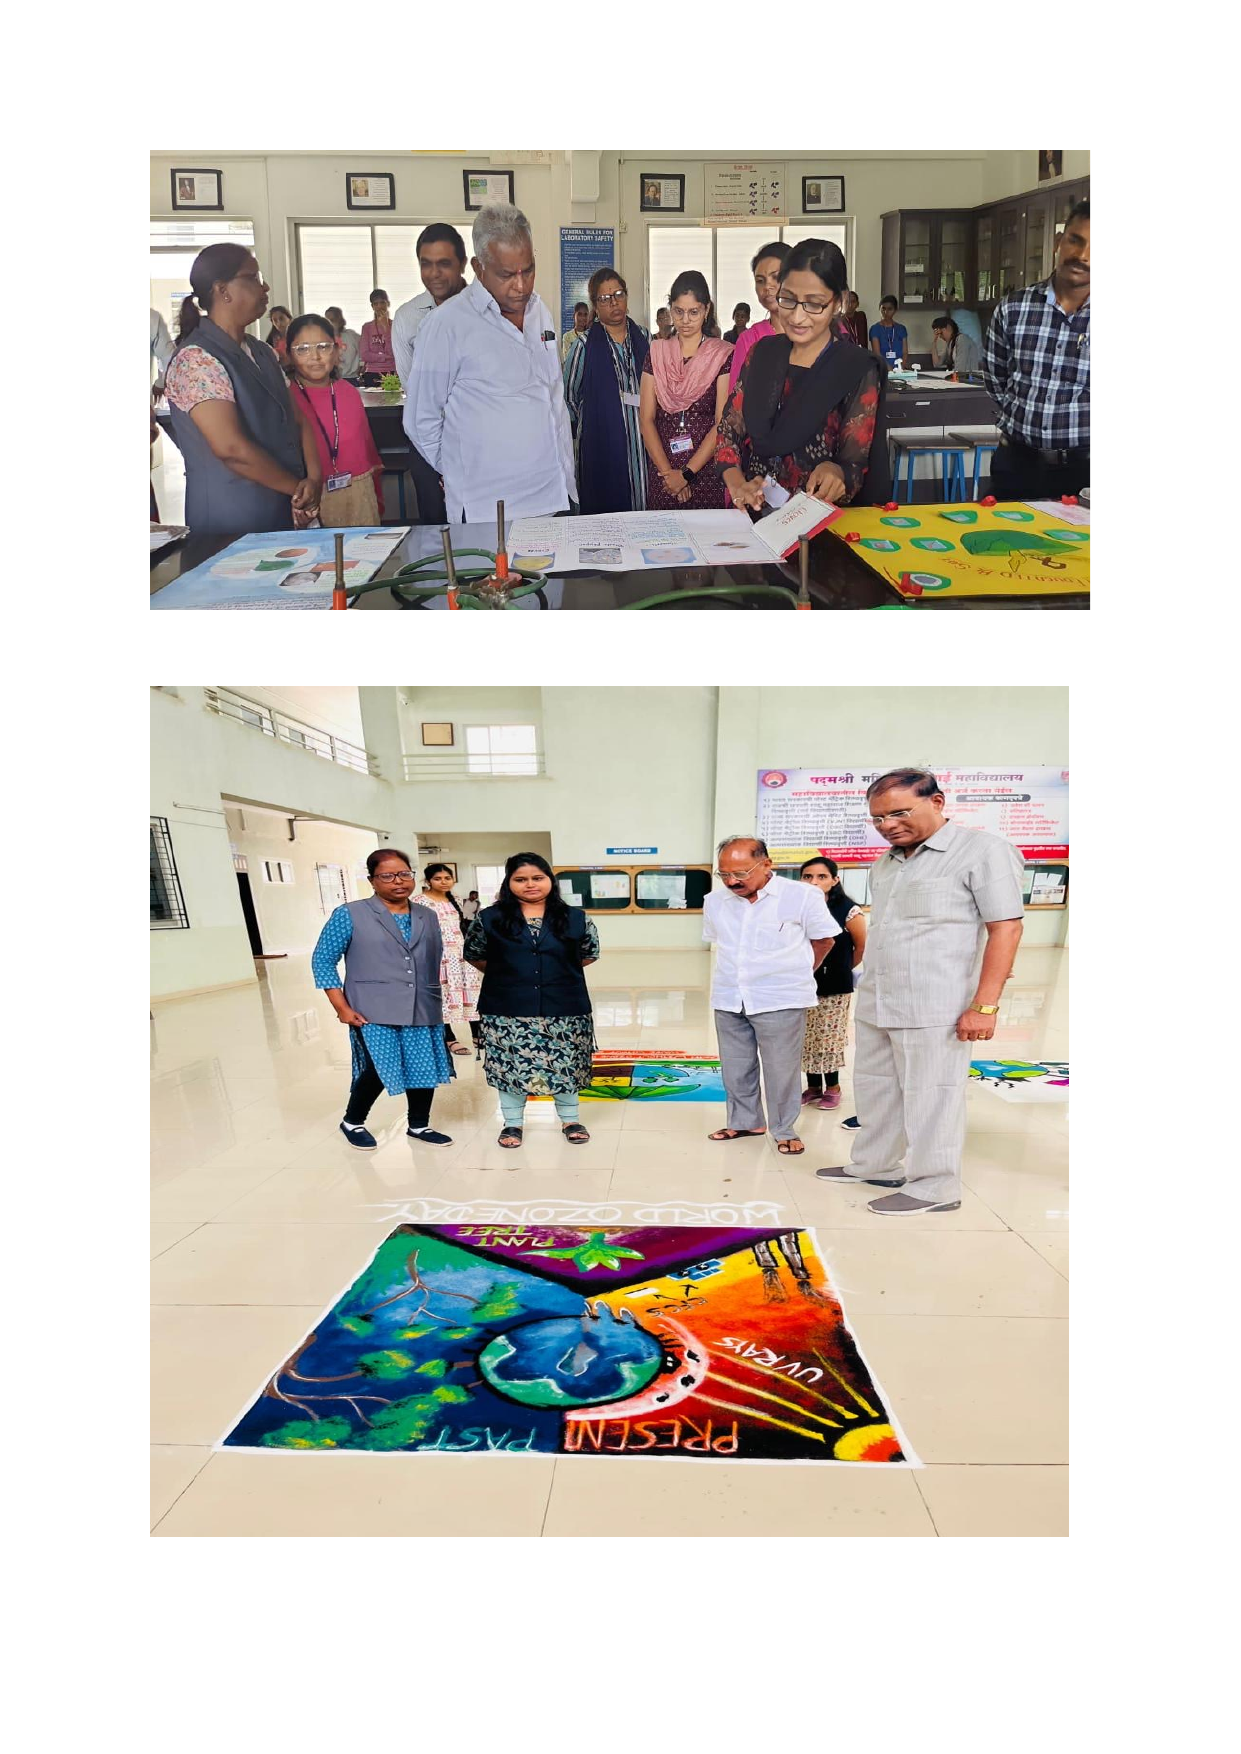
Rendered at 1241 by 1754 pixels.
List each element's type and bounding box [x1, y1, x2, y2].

picture [150, 686, 1069, 1537]
picture [150, 150, 1091, 610]
